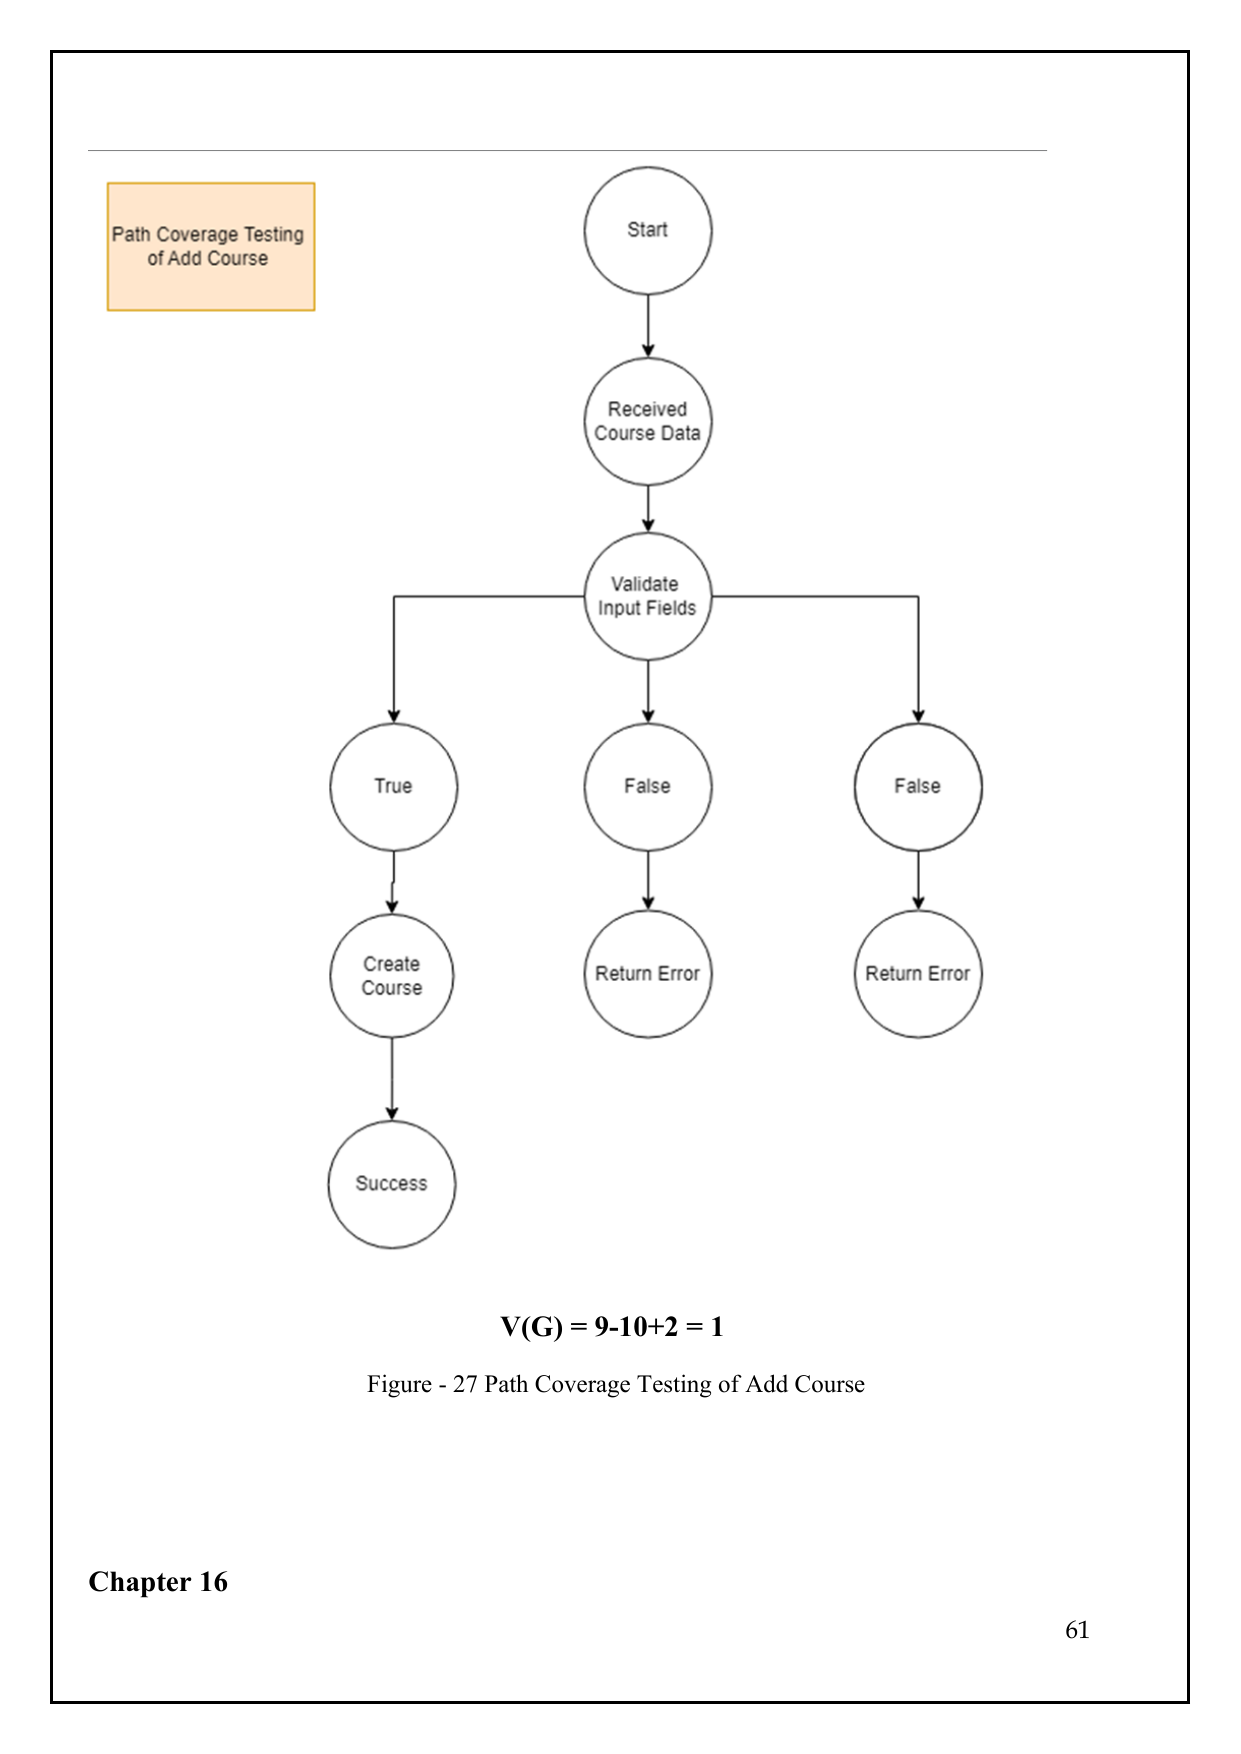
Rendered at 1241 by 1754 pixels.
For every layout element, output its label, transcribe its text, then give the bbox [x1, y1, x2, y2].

picture [88, 150, 1048, 1284]
text V(G) = 9-10+2 = 1 [88, 1311, 1137, 1343]
text Figure - 27 Path Coverage Testing of Add Course [88, 1371, 1137, 1398]
text Chapter 16 [88, 1565, 1137, 1598]
